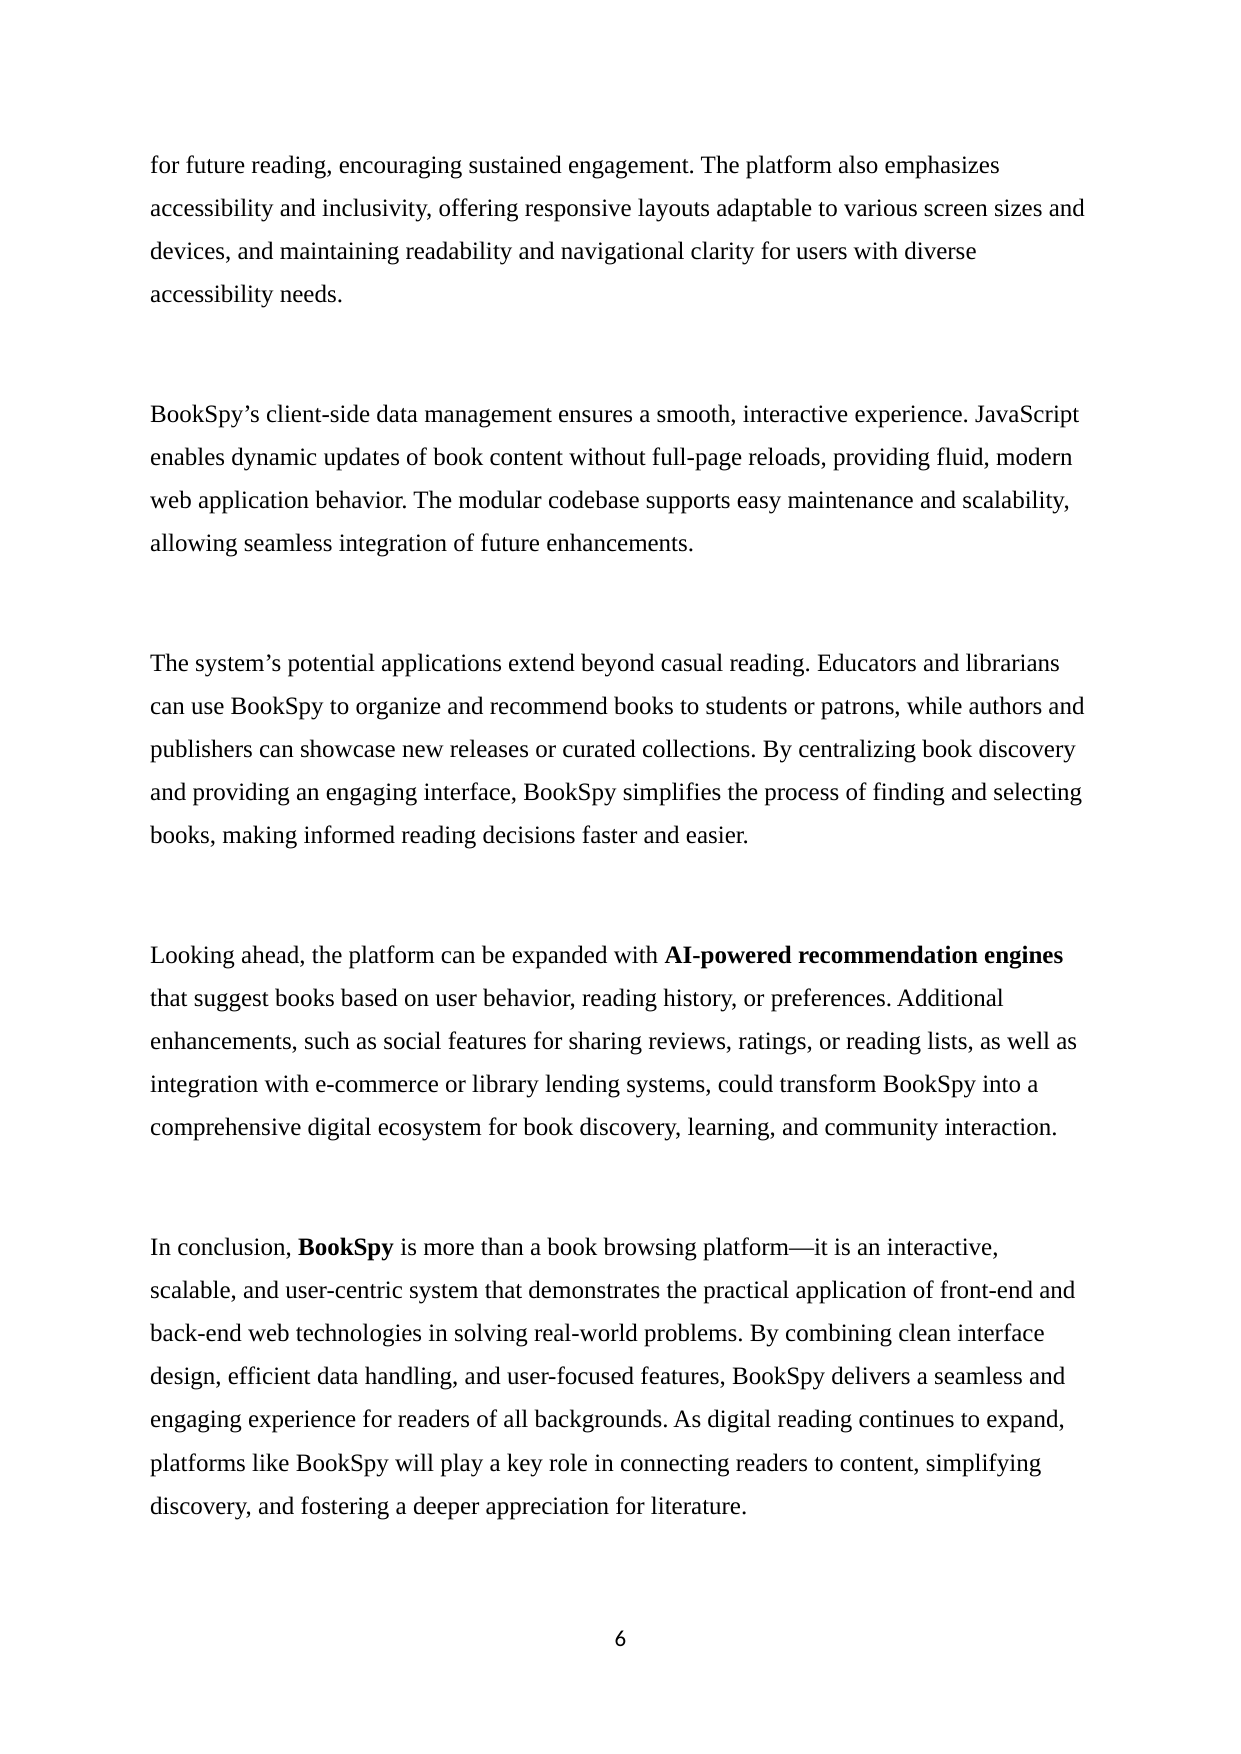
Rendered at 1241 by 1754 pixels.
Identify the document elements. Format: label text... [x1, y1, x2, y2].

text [150, 150, 1090, 308]
text BookSpy’s client-side data management ensures a smooth, interactive experience. JavaScript enables dynamic updates of book content without full-page reloads, providing fluid, modern web application behavior. The modular codebase supports easy maintenance and scalability, allowing seamless integration of future enhancements. [150, 399, 1090, 557]
text The system’s potential applications extend beyond casual reading. Educators and librarians can use BookSpy to organize and recommend books to students or patrons, while authors and publishers can showcase new releases or curated collections. By centralizing book discovery and providing an engaging interface, BookSpy simplifies the process of finding and selecting books, making informed reading decisions faster and easier. [150, 648, 1090, 849]
text In conclusion, BookSpy is more than a book browsing platform—it is an interactive, scalable, and user-centric system that demonstrates the practical application of front-end and back-end web technologies in solving real-world problems. By combining clean interface design, efficient data handling, and user-focused features, BookSpy delivers a seamless and engaging experience for readers of all backgrounds. As digital reading continues to expand, platforms like BookSpy will play a key role in connecting readers to content, simplifying discovery, and fostering a deeper appreciation for literature. [150, 1232, 1090, 1519]
text Looking ahead, the platform can be expanded with AI-powered recommendation engines that suggest books based on user behavior, reading history, or preferences. Additional enhancements, such as social features for sharing reviews, ratings, or reading lists, as well as integration with e-commerce or library lending systems, could transform BookSpy into a comprehensive digital ecosystem for book discovery, learning, and community interaction. [150, 940, 1090, 1141]
